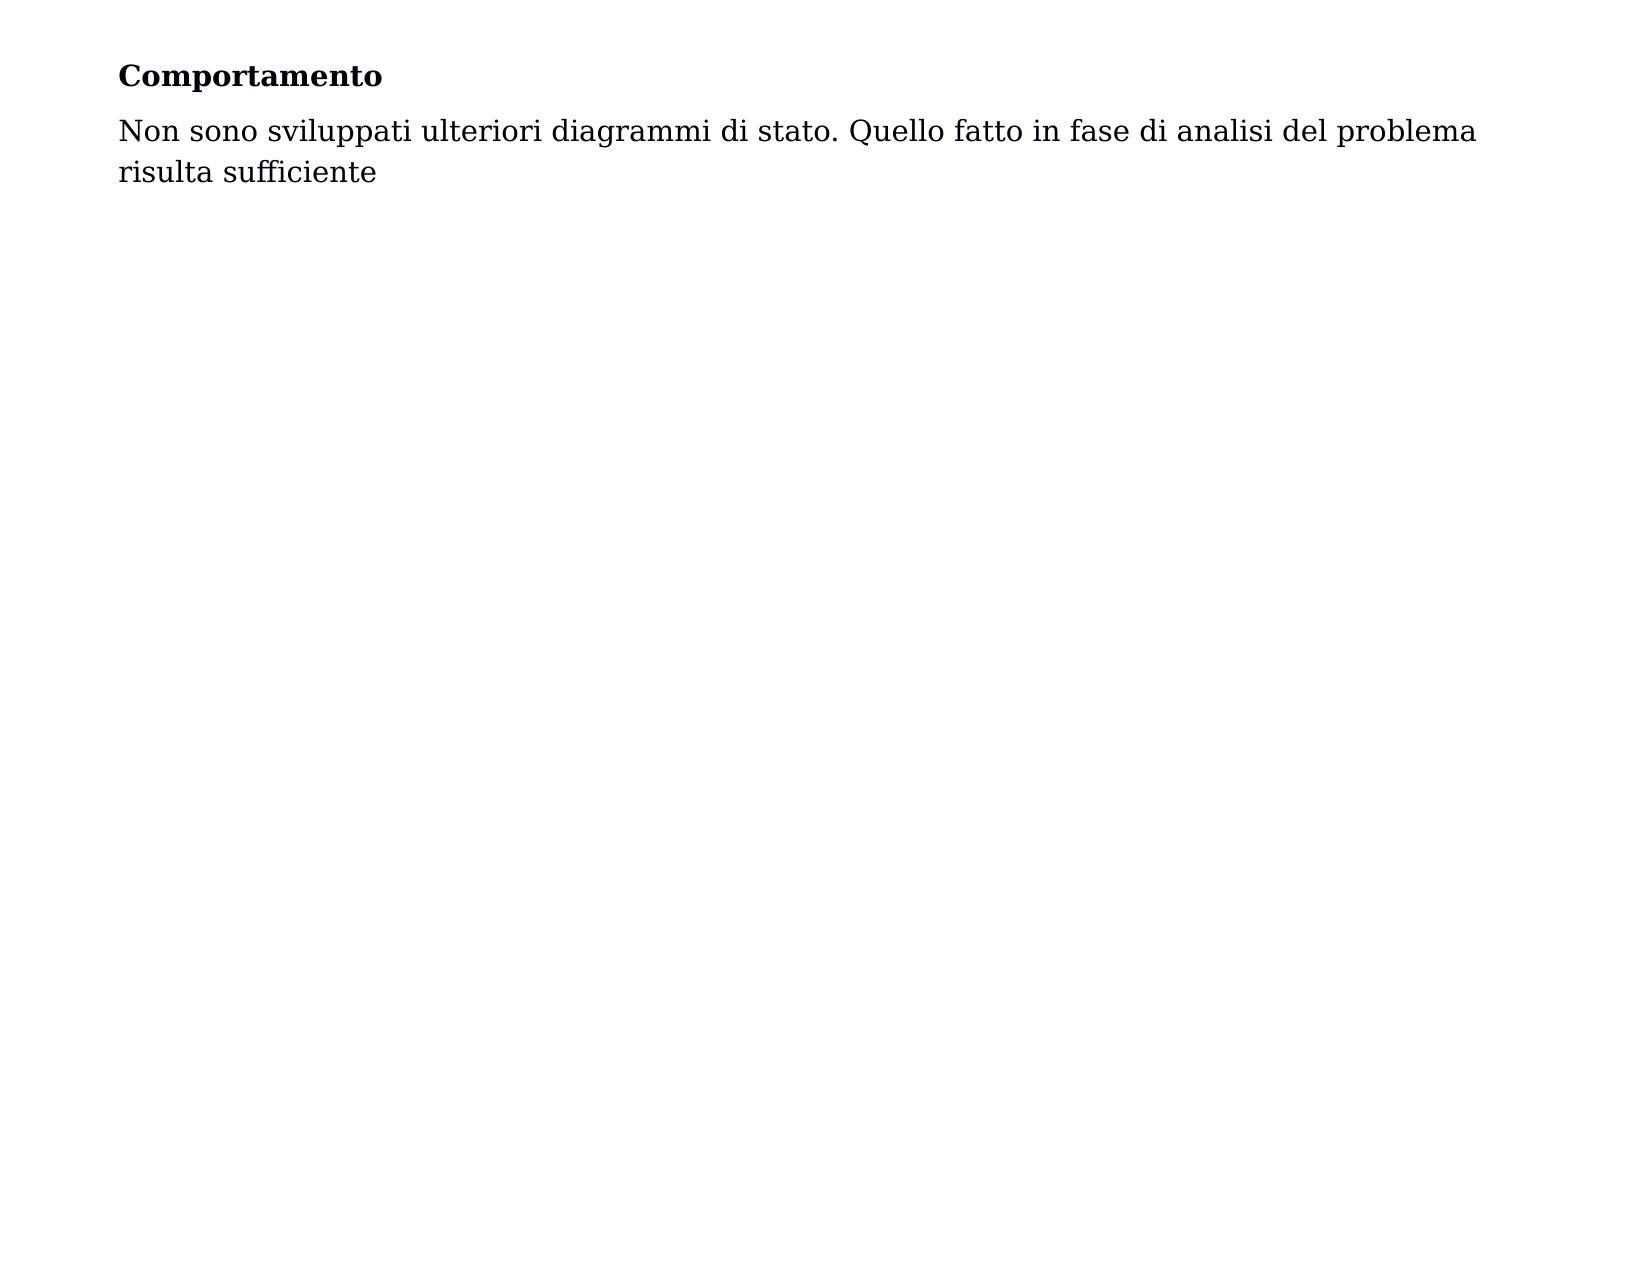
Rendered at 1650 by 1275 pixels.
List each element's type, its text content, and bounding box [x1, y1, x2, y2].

text Non sono sviluppati ulteriori diagrammi di stato. Quello fatto in fase di analisi del problema risulta sufficiente [118, 114, 1569, 189]
text Comportamento [118, 59, 1569, 93]
